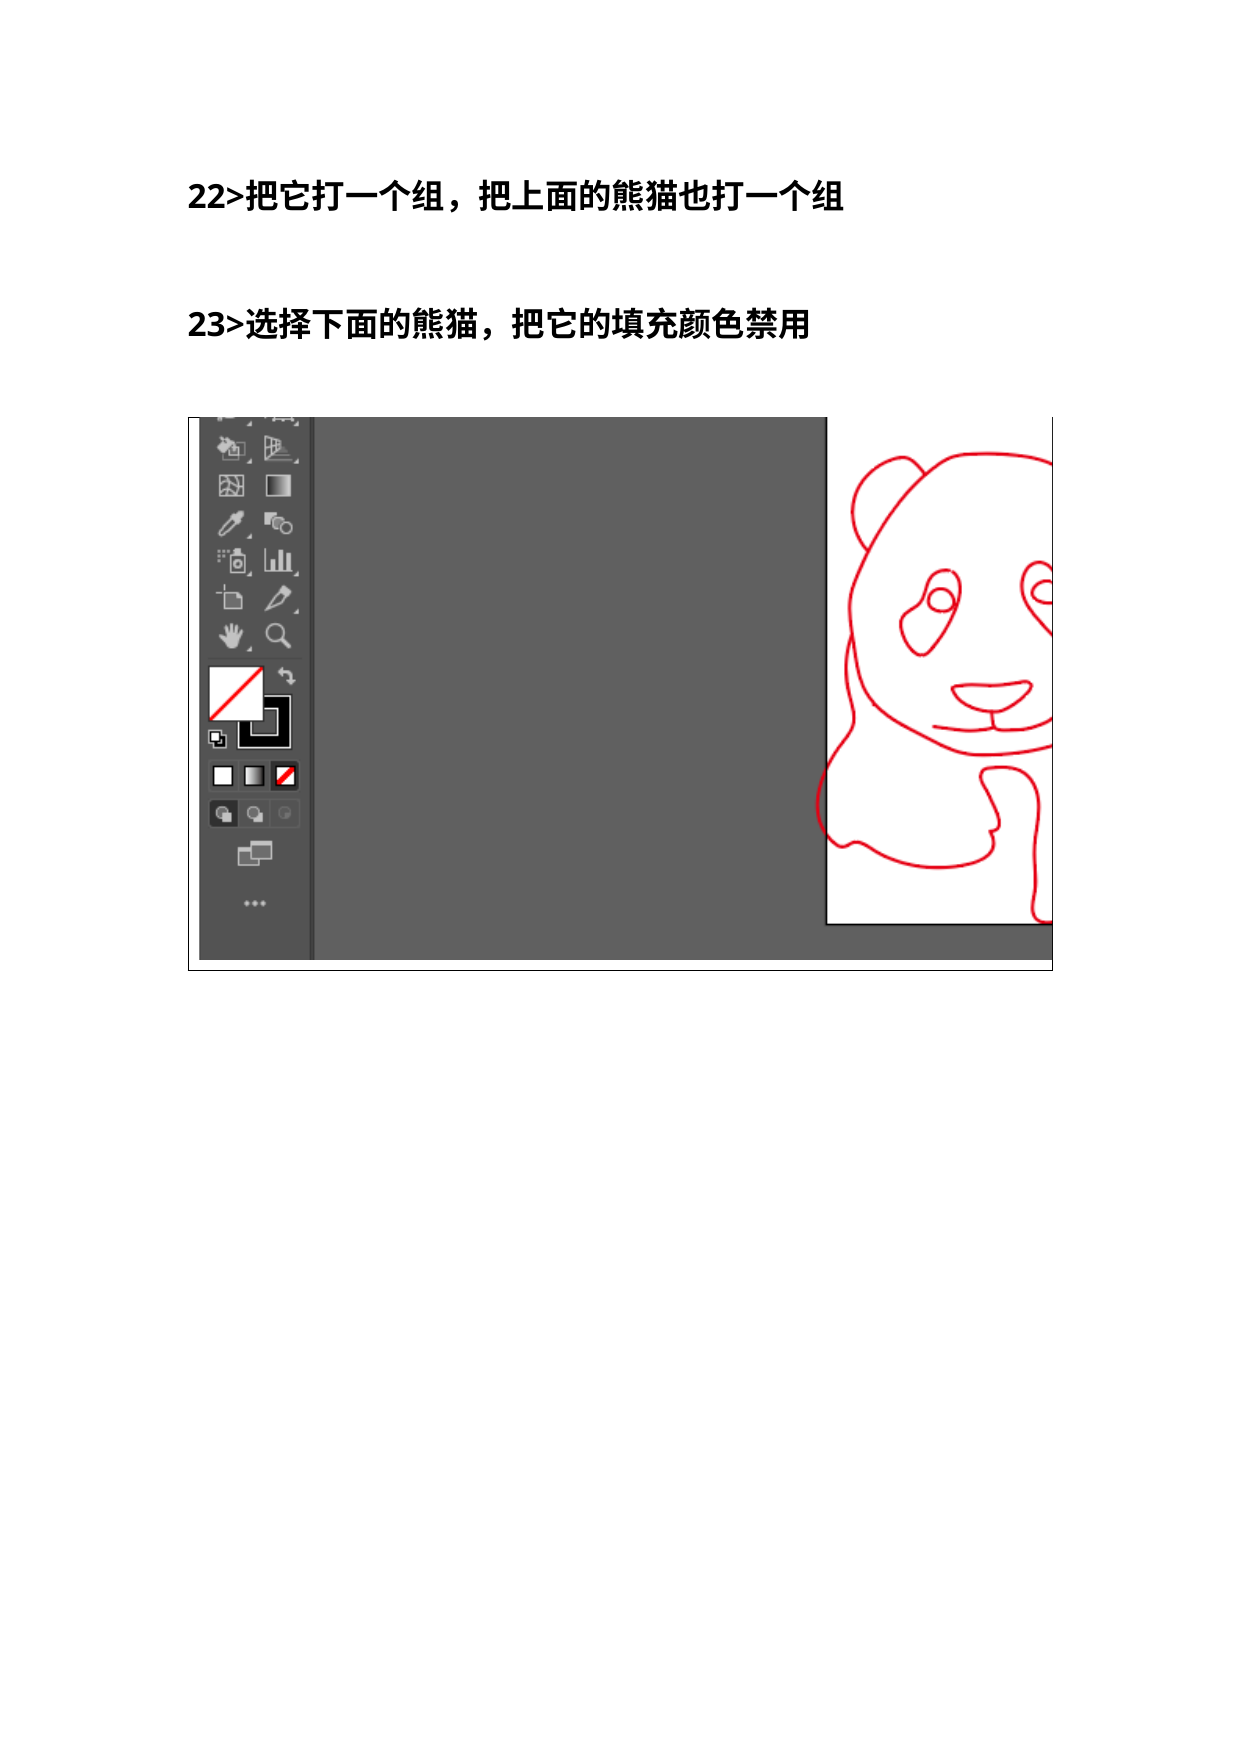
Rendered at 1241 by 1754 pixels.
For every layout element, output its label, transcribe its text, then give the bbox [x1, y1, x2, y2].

subtitle 23>选择下面的熊猫，把它的填充颜色禁用 [187, 289, 1053, 354]
table_header [189, 418, 1052, 970]
subtitle 22>把它打一个组，把上面的熊猫也打一个组 [187, 162, 1053, 227]
picture [199, 417, 1053, 960]
